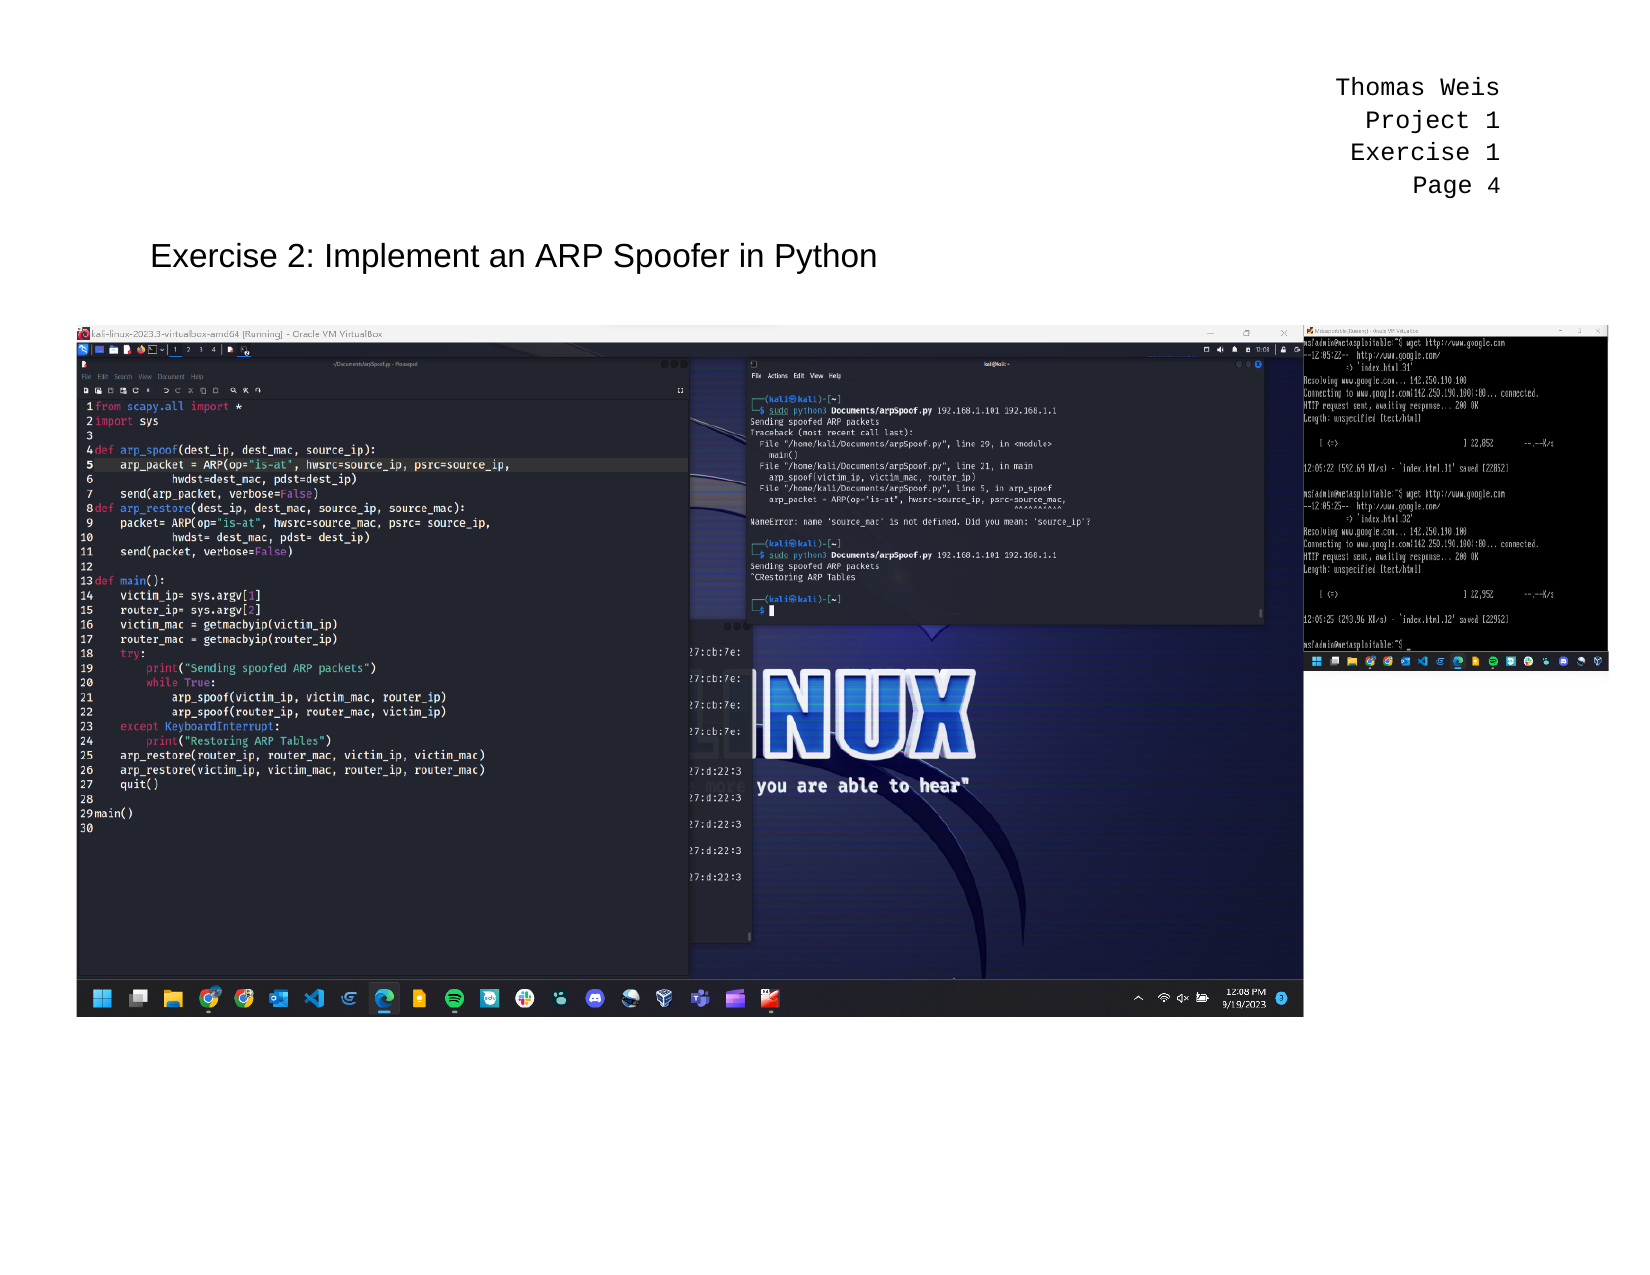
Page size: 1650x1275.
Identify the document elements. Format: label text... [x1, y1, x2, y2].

subtitle Exercise 2: Implement an ARP Spoofer in Python [150, 236, 1500, 274]
picture [76, 325, 1609, 1017]
